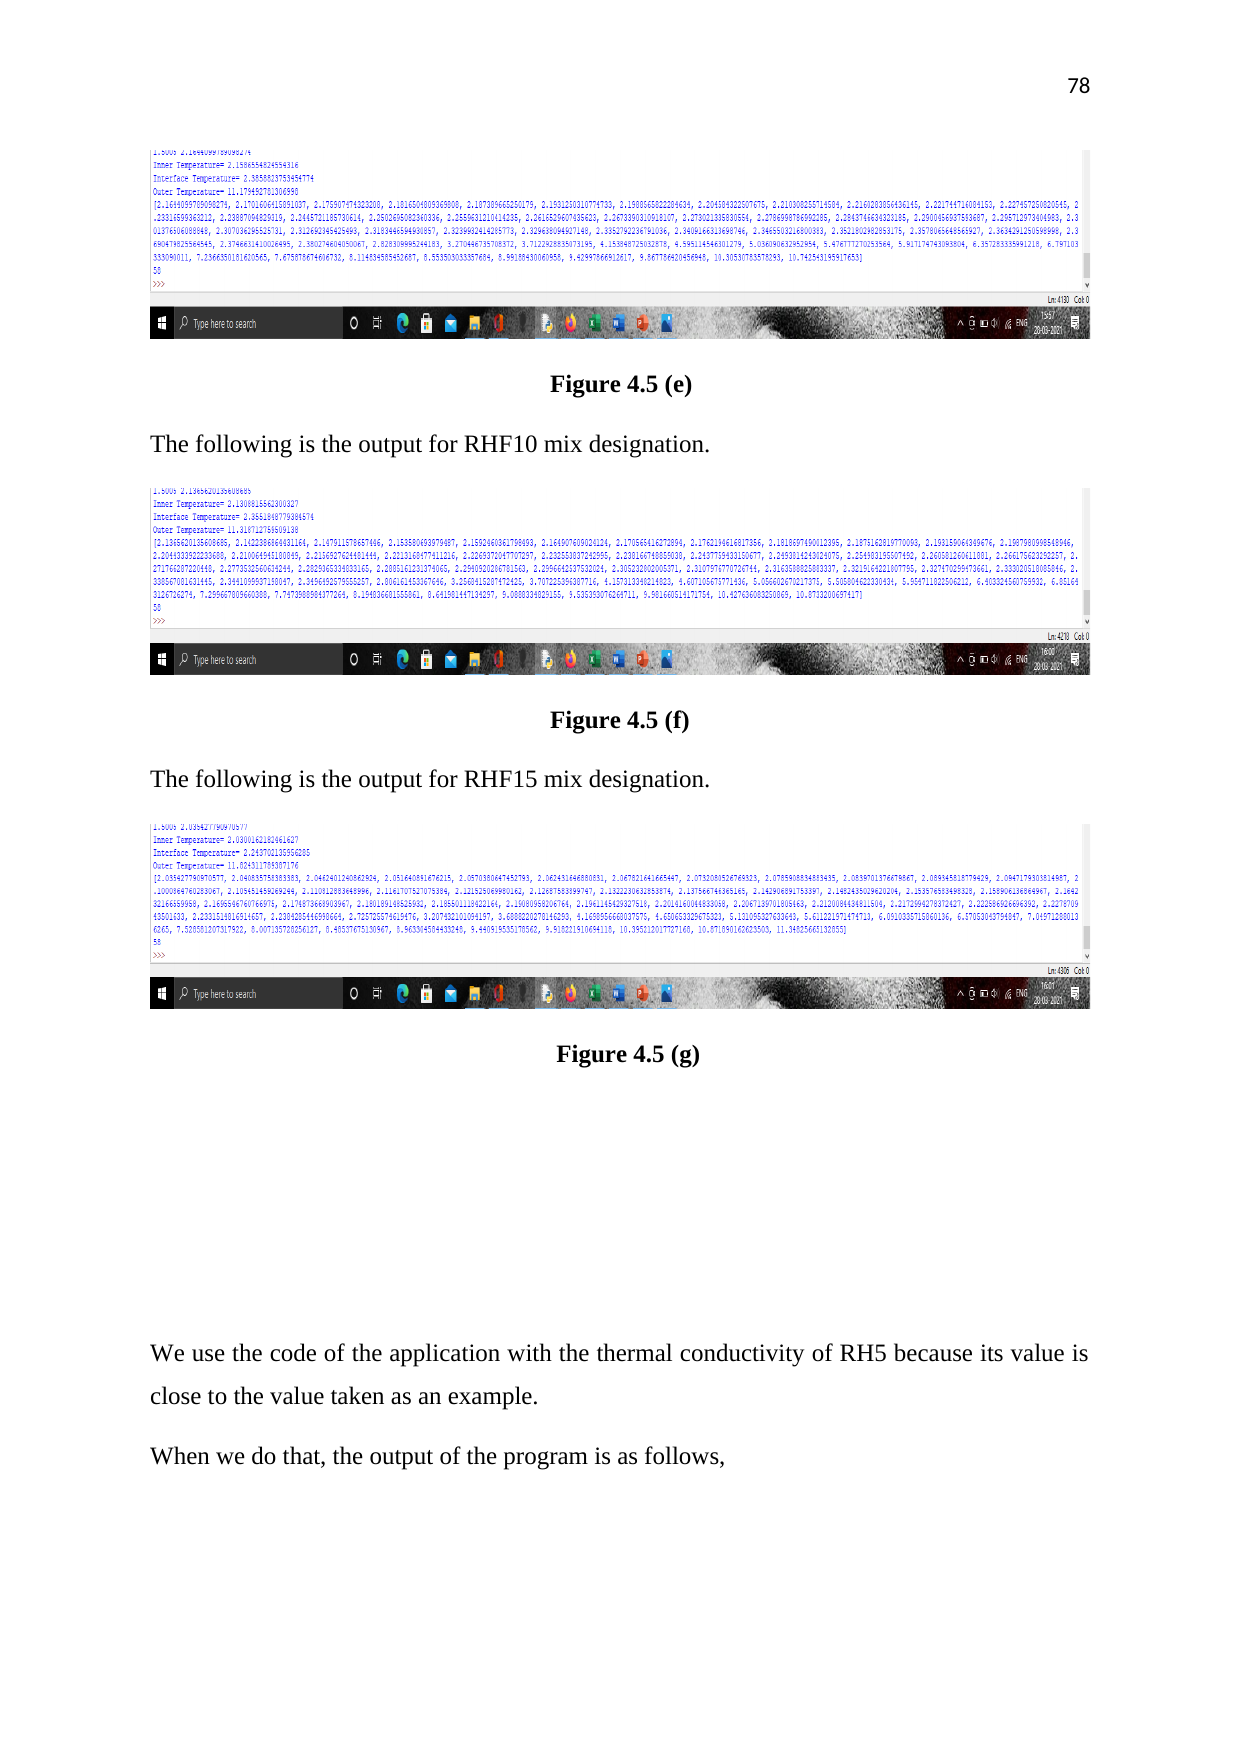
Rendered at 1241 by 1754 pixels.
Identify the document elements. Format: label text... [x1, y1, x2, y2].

text Figure 4.5 (f) [150, 705, 1090, 733]
text When we do that, the output of the program is as follows, [150, 1441, 1090, 1469]
text We use the code of the application with the thermal conductivity of RH5 because its value is close to the value taken as an example. [150, 1338, 1090, 1410]
picture [150, 488, 1091, 675]
text The following is the output for RHF15 mix designation. [150, 764, 1090, 793]
text The following is the output for RHF10 mix designation. [150, 429, 1090, 458]
text Figure 4.5 (g) [150, 1039, 1090, 1068]
picture [150, 824, 1091, 1009]
text Figure 4.5 (e) [150, 369, 1090, 398]
picture [150, 150, 1091, 339]
